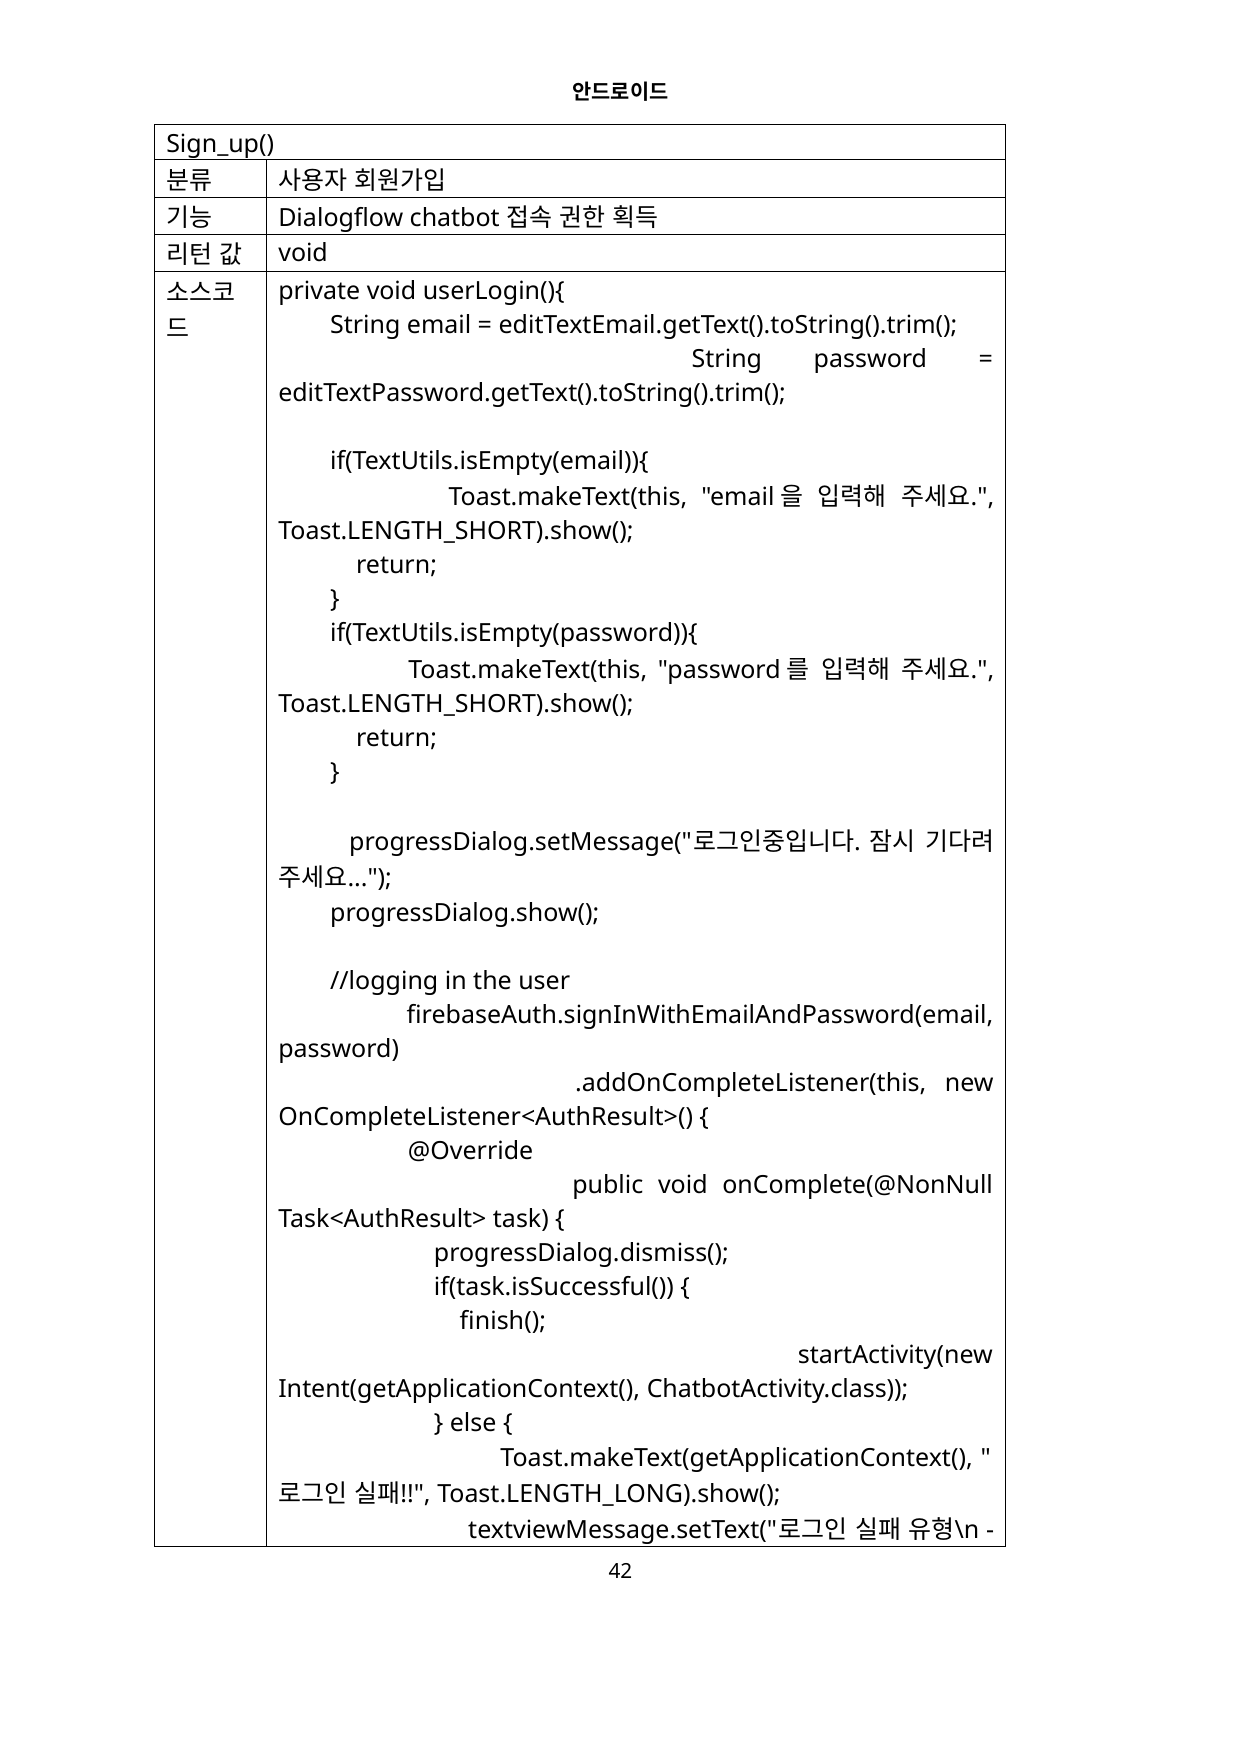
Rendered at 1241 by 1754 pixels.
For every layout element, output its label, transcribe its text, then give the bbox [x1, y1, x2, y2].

table_header Sign_up() [155, 125, 1005, 159]
table_cell 분류 [155, 160, 266, 197]
table_cell 소스코드 [155, 272, 266, 1546]
table_cell 기능 [155, 198, 266, 234]
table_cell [267, 272, 1005, 1546]
text 안드로이드 [75, 75, 1165, 105]
table_cell void [267, 235, 1005, 271]
table_cell 리턴 값 [155, 235, 266, 271]
table_cell 사용자 회원가입 [267, 160, 1005, 197]
table_cell Dialogflow chatbot 접속 권한 획득 [267, 198, 1005, 234]
